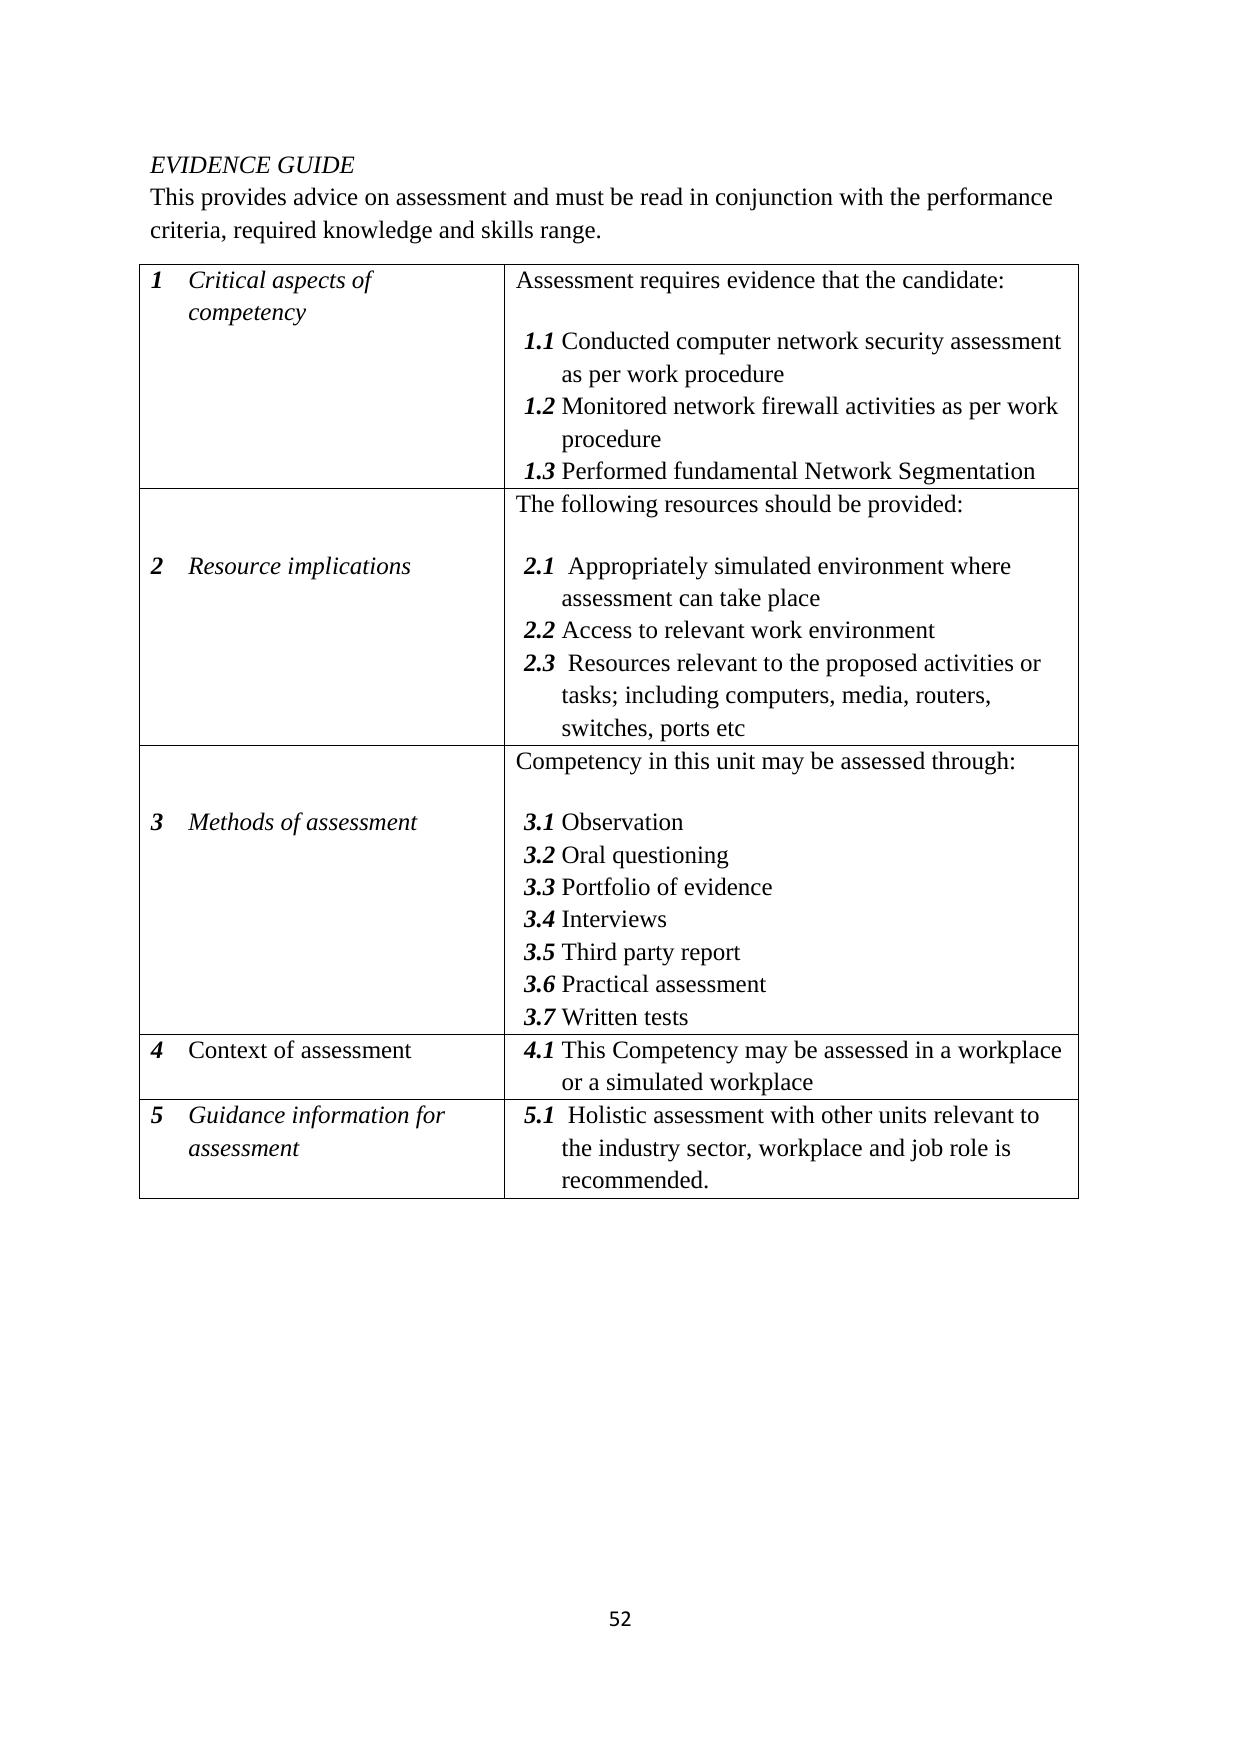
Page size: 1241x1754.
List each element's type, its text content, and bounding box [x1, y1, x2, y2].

table_cell Methods of assessment [140, 746, 504, 1034]
table_cell Guidance information for assessment [140, 1100, 504, 1198]
text EVIDENCE GUIDE [150, 150, 1090, 179]
table_cell This Competency may be assessed in a workplace or a simulated workplace [505, 1035, 1078, 1099]
table_cell Holistic assessment with other units relevant to the industry sector, workplace and job role is recommended. [505, 1100, 1078, 1198]
table_cell The following resources should be provided: Appropriately simulated environment where assessment can take place Access to relevant work environment Resources relevant to the proposed activities or tasks; including computers, media, routers, switches, ports etc [505, 489, 1078, 745]
text This provides advice on assessment and must be read in conjunction with the performance criteria, required knowledge and skills range. [150, 182, 1090, 243]
table_header Critical aspects of competency [140, 265, 504, 488]
table_header Assessment requires evidence that the candidate: Conducted computer network security assessment as per work procedure Monitored network firewall activities as per work procedure Performed fundamental Network Segmentation [505, 265, 1078, 488]
table_cell Competency in this unit may be assessed through: Observation Oral questioning Portfolio of evidence Interviews Third party report Practical assessment Written tests [505, 746, 1078, 1034]
table_cell Resource implications [140, 489, 504, 745]
table_cell Context of assessment [140, 1035, 504, 1099]
